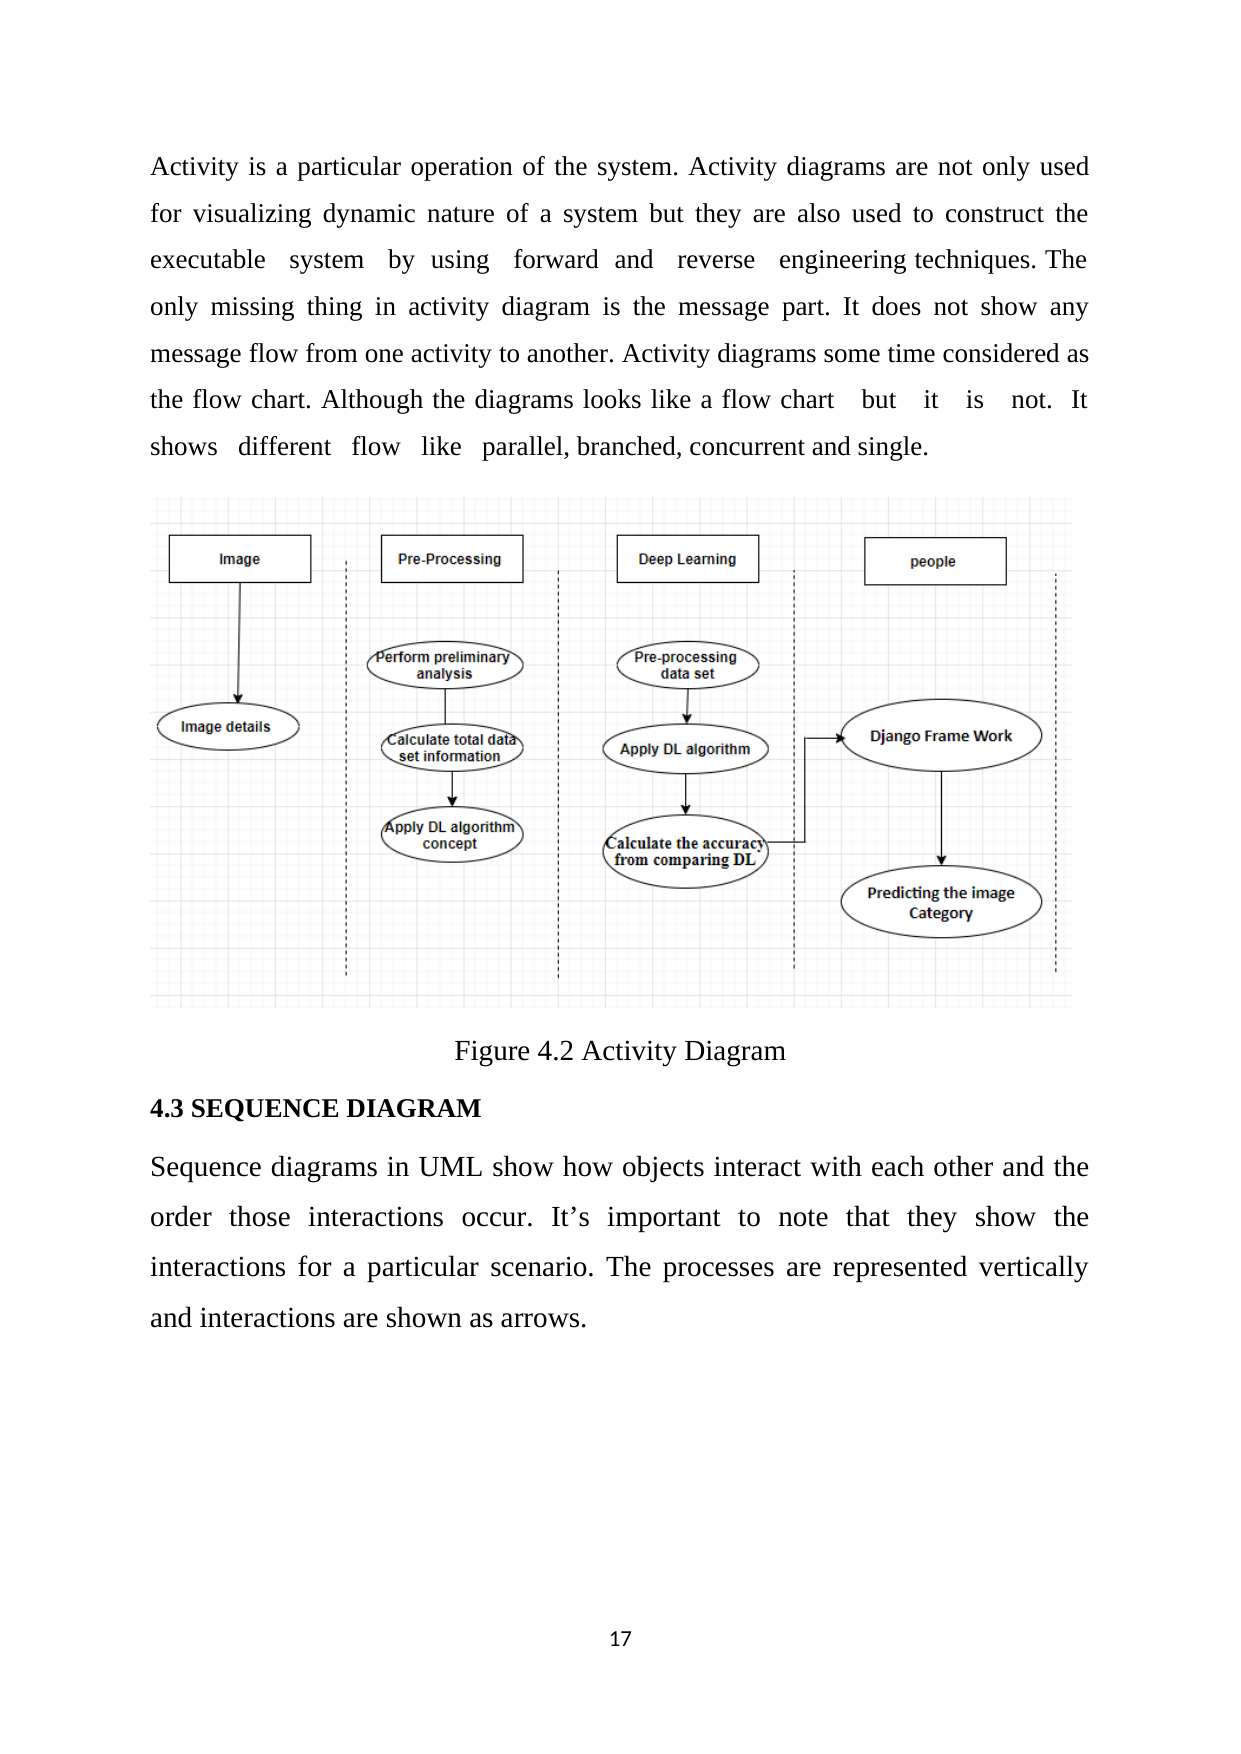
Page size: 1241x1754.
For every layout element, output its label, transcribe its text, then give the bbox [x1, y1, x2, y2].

text Figure 4.2 Activity Diagram [150, 1033, 1090, 1066]
picture [150, 497, 1073, 1008]
text 4.3 SEQUENCE DIAGRAM [150, 1092, 1090, 1123]
text Activity is a particular operation of the system. Activity diagrams are not only used for visualizing dynamic nature of a system but they are also used to construct the executable system by using forward and reverse engineering techniques. The only missing thing in activity diagram is the message part. It does not show any message flow from one activity to another. Activity diagrams some time considered as the flow chart. Although the diagrams looks like a flow chart but it is not. It shows different flow like parallel, branched, concurrent and single. [150, 150, 1090, 461]
text Sequence diagrams in UML show how objects interact with each other and the order those interactions occur. It’s important to note that they show the interactions for a particular scenario. The processes are represented vertically and interactions are shown as arrows. [150, 1149, 1090, 1333]
